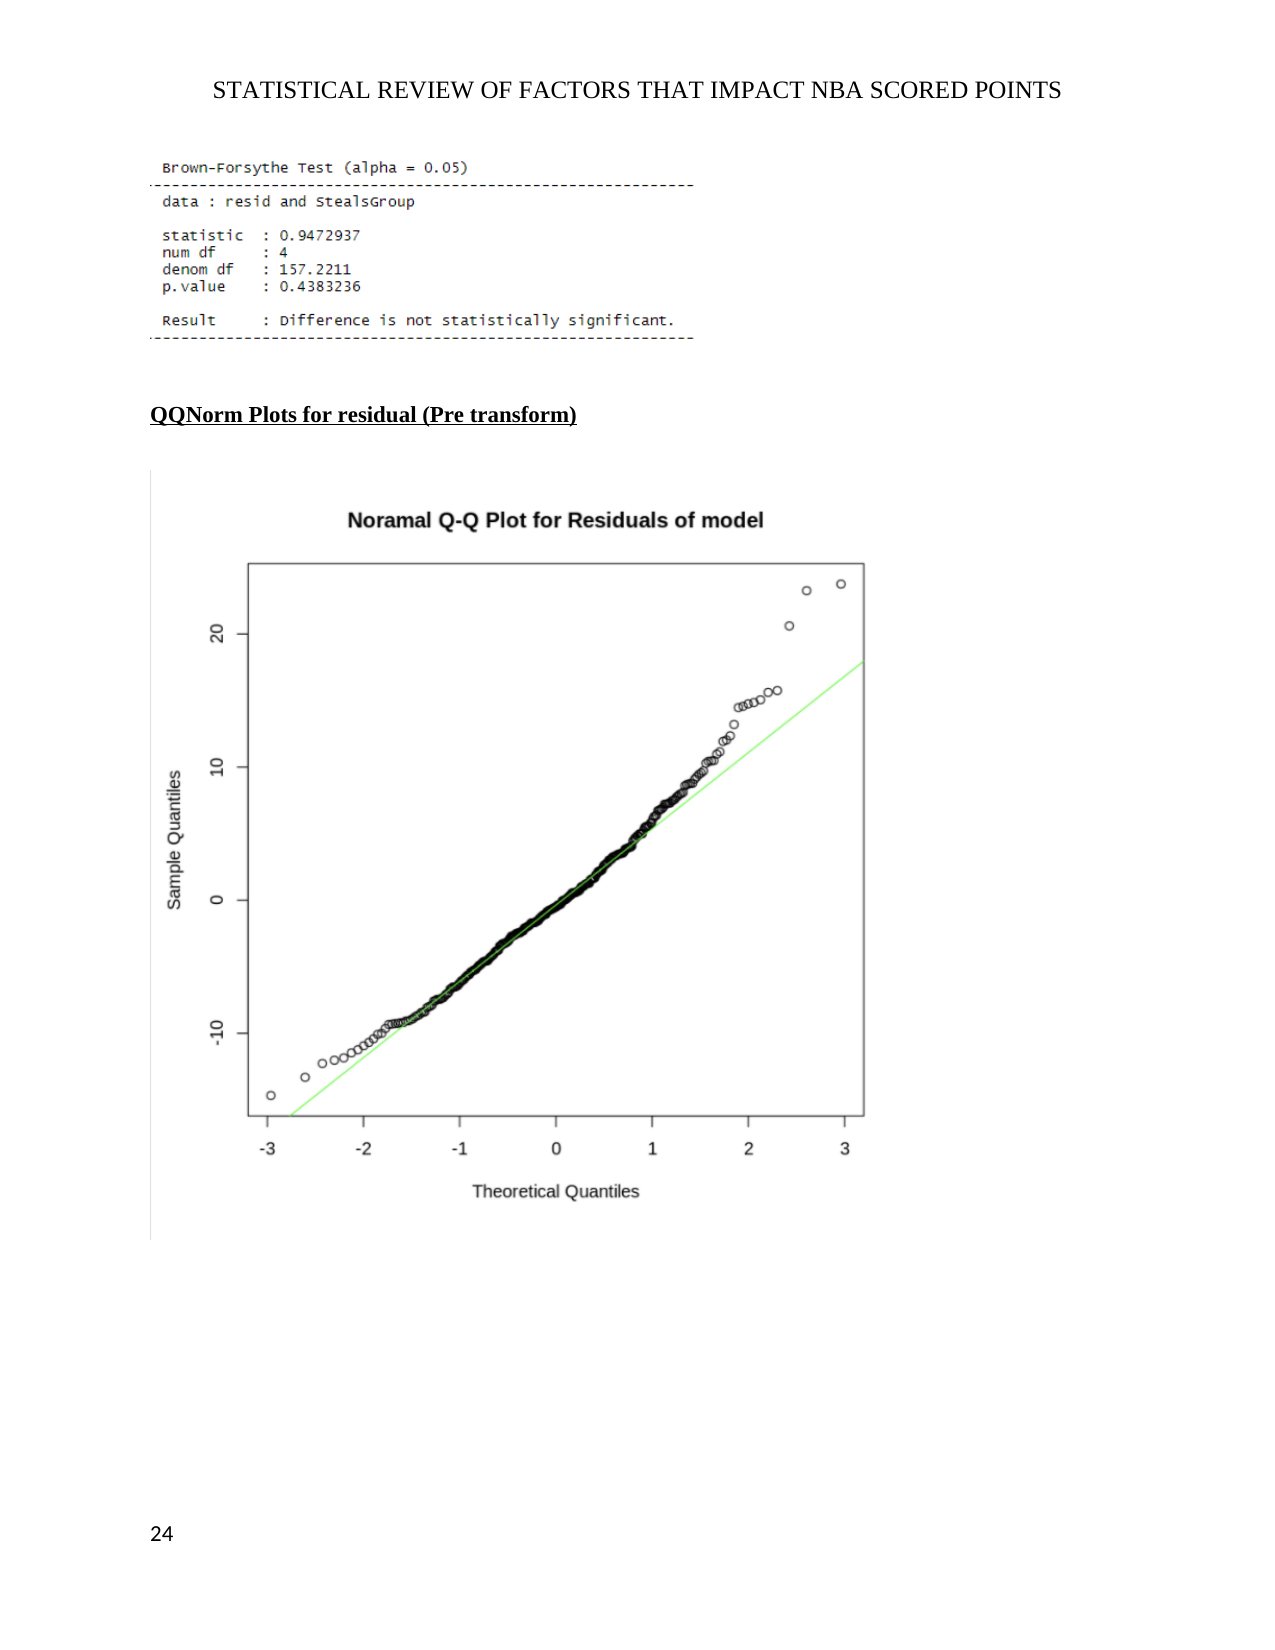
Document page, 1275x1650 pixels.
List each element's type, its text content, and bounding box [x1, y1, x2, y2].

picture [150, 150, 705, 357]
text QQNorm Plots for residual (Pre transform) [150, 401, 1125, 427]
picture [150, 470, 971, 1240]
